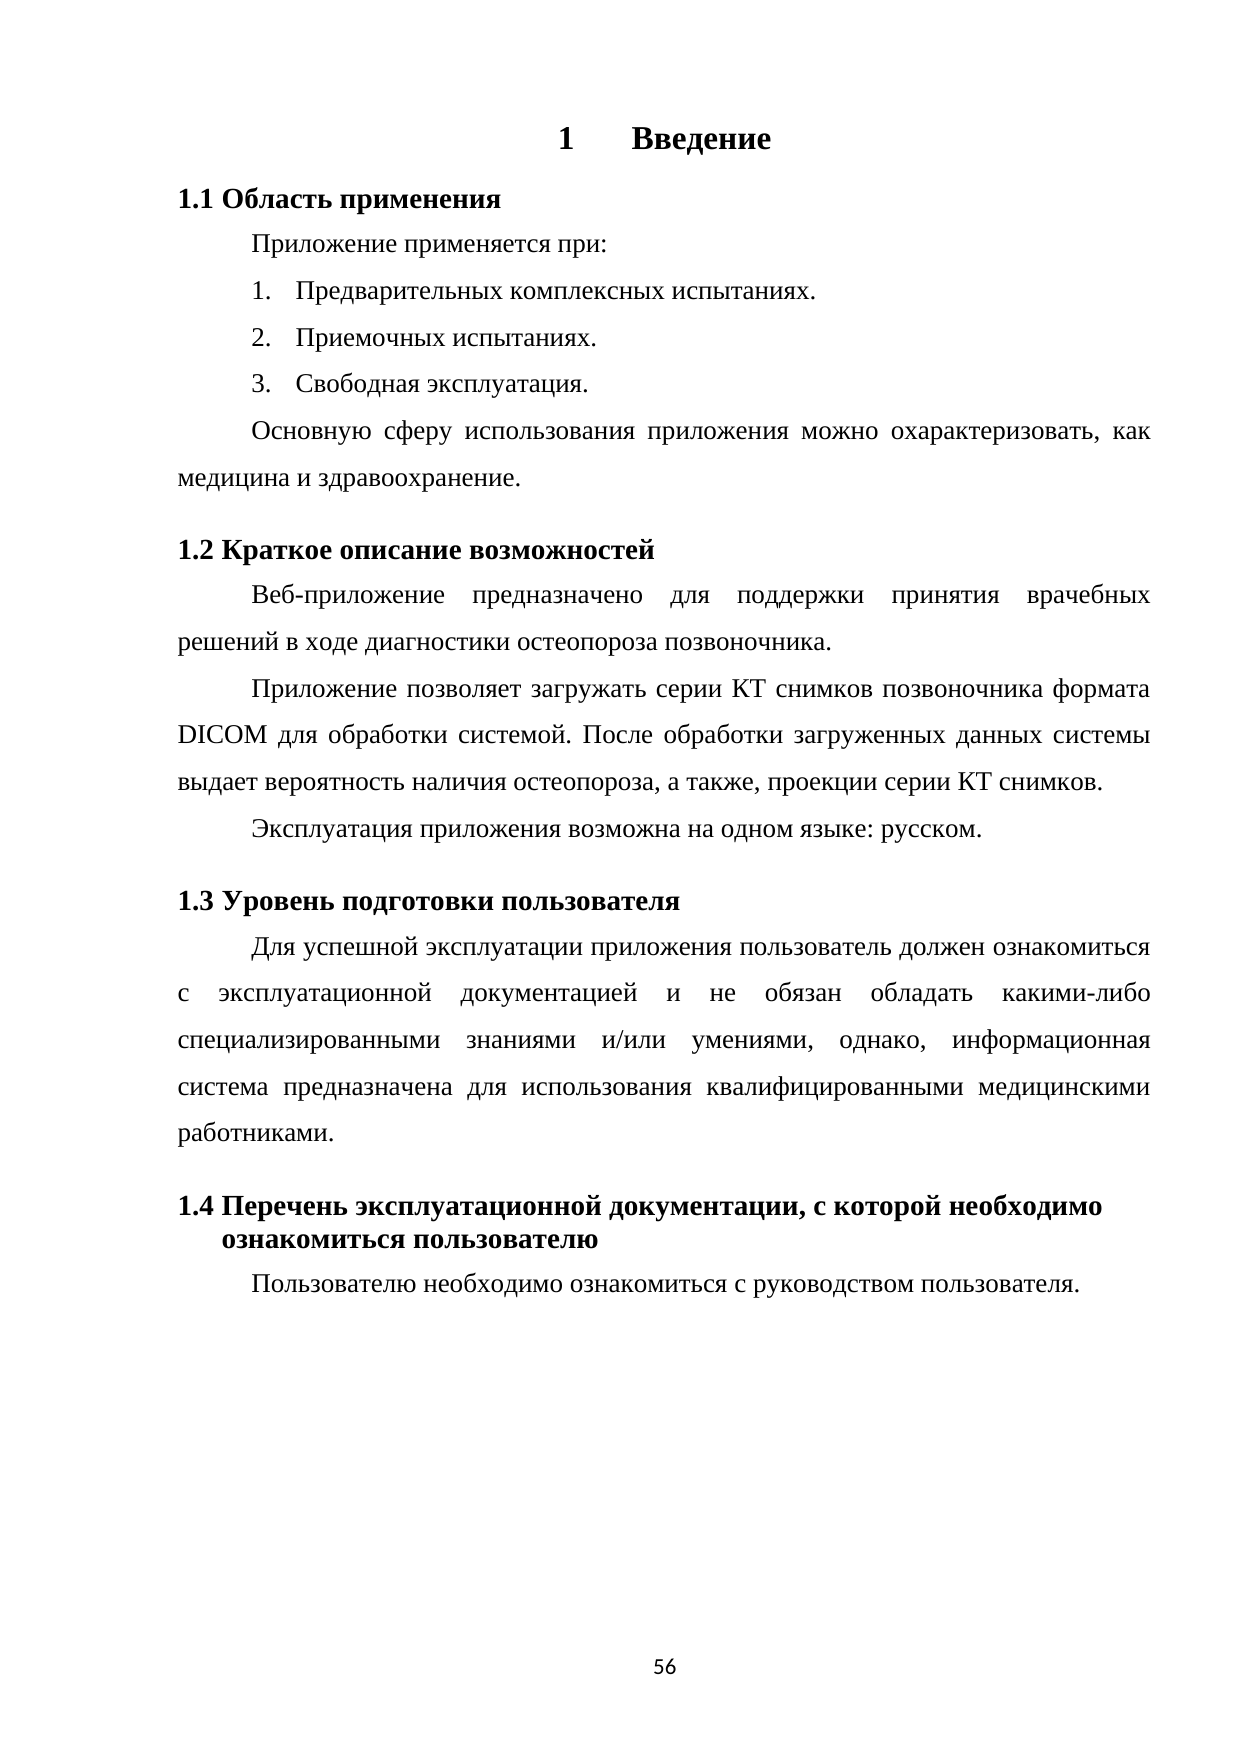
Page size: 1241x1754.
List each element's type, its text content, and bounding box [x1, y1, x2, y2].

list Приемочных испытаниях. [251, 321, 1152, 352]
text Эксплуатация приложения возможна на одном языке: русском. [177, 812, 1152, 843]
text Для успешной эксплуатации приложения пользователь должен ознакомиться с эксплуатационной документацией и не обязан обладать какими-либо специализированными знаниями и/или умениями, однако, информационная система предназначена для использования квалифицированными медицинскими работниками. [177, 929, 1152, 1147]
list Краткое описание возможностей [177, 532, 1152, 566]
list Перечень эксплуатационной документации, с которой необходимо ознакомиться пользователю [177, 1188, 1152, 1255]
text Веб-приложение предназначено для поддержки принятия врачебных решений в ходе диагностики остеопороза позвоночника. [177, 578, 1152, 656]
text Основную сферу использования приложения можно охарактеризовать, как медицина и здравоохранение. [177, 414, 1152, 492]
text Пользователю необходимо ознакомиться с руководством пользователя. [177, 1267, 1152, 1299]
list Предварительных комплексных испытаниях. [251, 274, 1152, 305]
text Приложение применяется при: [177, 227, 1152, 259]
list Введение [177, 118, 1152, 156]
list Свободная эксплуатация. [251, 367, 1152, 399]
text Приложение позволяет загружать серии КТ снимков позвоночника формата DICOM для обработки системой. После обработки загруженных данных системы выдает вероятность наличия остеопороза, а также, проекции серии КТ снимков. [177, 672, 1152, 796]
list Область применения [177, 181, 1152, 215]
list Уровень подготовки пользователя [177, 883, 1152, 917]
